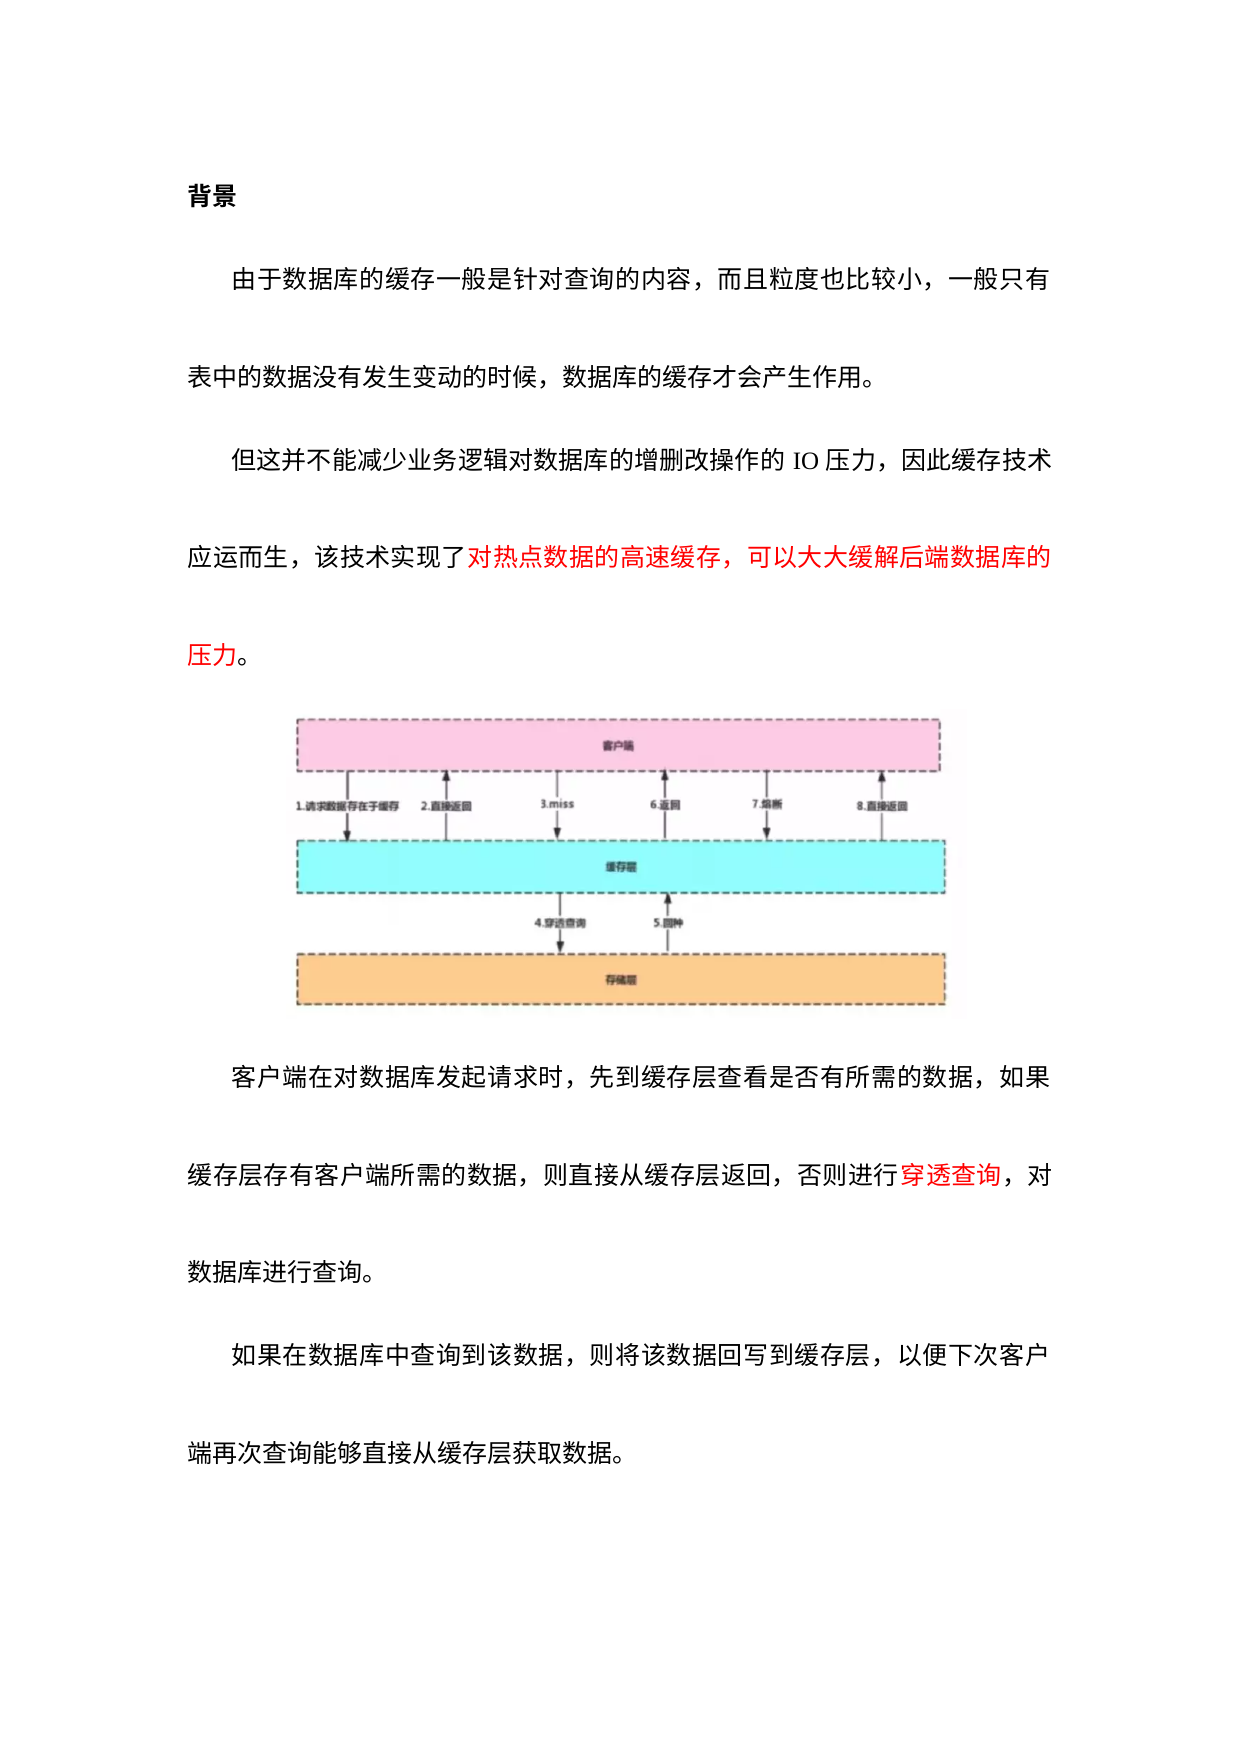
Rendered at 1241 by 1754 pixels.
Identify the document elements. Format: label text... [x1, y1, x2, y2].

text 如果在数据库中查询到该数据，则将该数据回写到缓存层，以便下次客户端再次查询能够直接从缓存层获取数据。 [187, 1321, 1053, 1484]
text 由于数据库的缓存一般是针对查询的内容，而且粒度也比较小，一般只有表中的数据没有发生变动的时候，数据库的缓存才会产生作用。 [187, 245, 1053, 408]
text 客户端在对数据库发起请求时，先到缓存层查看是否有所需的数据，如果缓存层存有客户端所需的数据，则直接从缓存层返回，否则进行穿透查询，对数据库进行查询。 [187, 1043, 1053, 1303]
text 但这并不能减少业务逻辑对数据库的增删改操作的 IO 压力，因此缓存技术应运而生，该技术实现了对热点数据的高速缓存，可以大大缓解后端数据库的压力。 [187, 426, 1053, 686]
subtitle 背景 [187, 162, 1053, 227]
picture [273, 703, 968, 1019]
